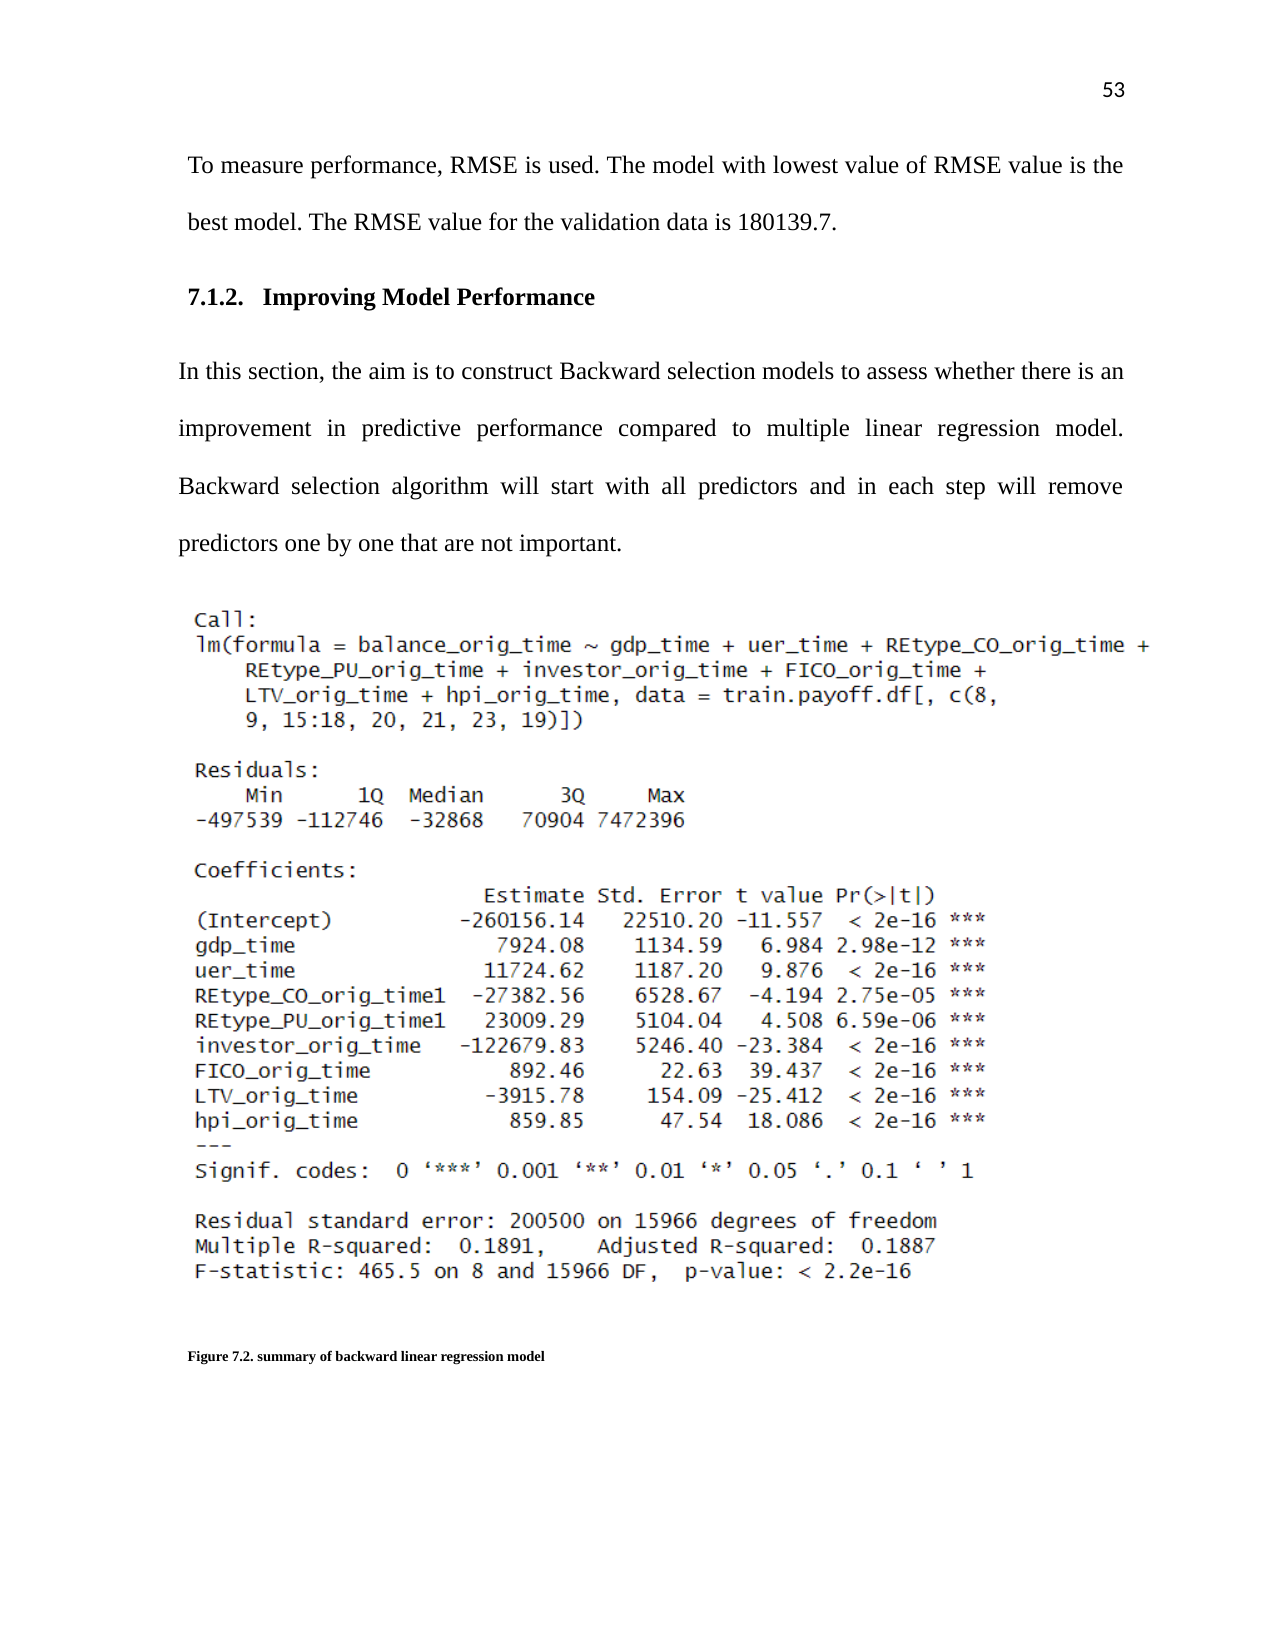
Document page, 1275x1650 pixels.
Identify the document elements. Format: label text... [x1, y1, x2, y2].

list Improving Model Performance [187, 282, 1125, 310]
text To measure performance, RMSE is used. The model with lowest value of RMSE value is the best model. The RMSE value for the validation data is 180139.7. [187, 150, 1125, 236]
text Figure 7.2. summary of backward linear regression model [187, 1336, 1125, 1365]
text In this section, the aim is to construct Backward selection models to assess whether there is an improvement in predictive performance compared to multiple linear regression model. Backward selection algorithm will start with all predictors and in each step will remove predictors one by one that are not important. [178, 356, 1125, 557]
picture [187, 602, 1160, 1292]
